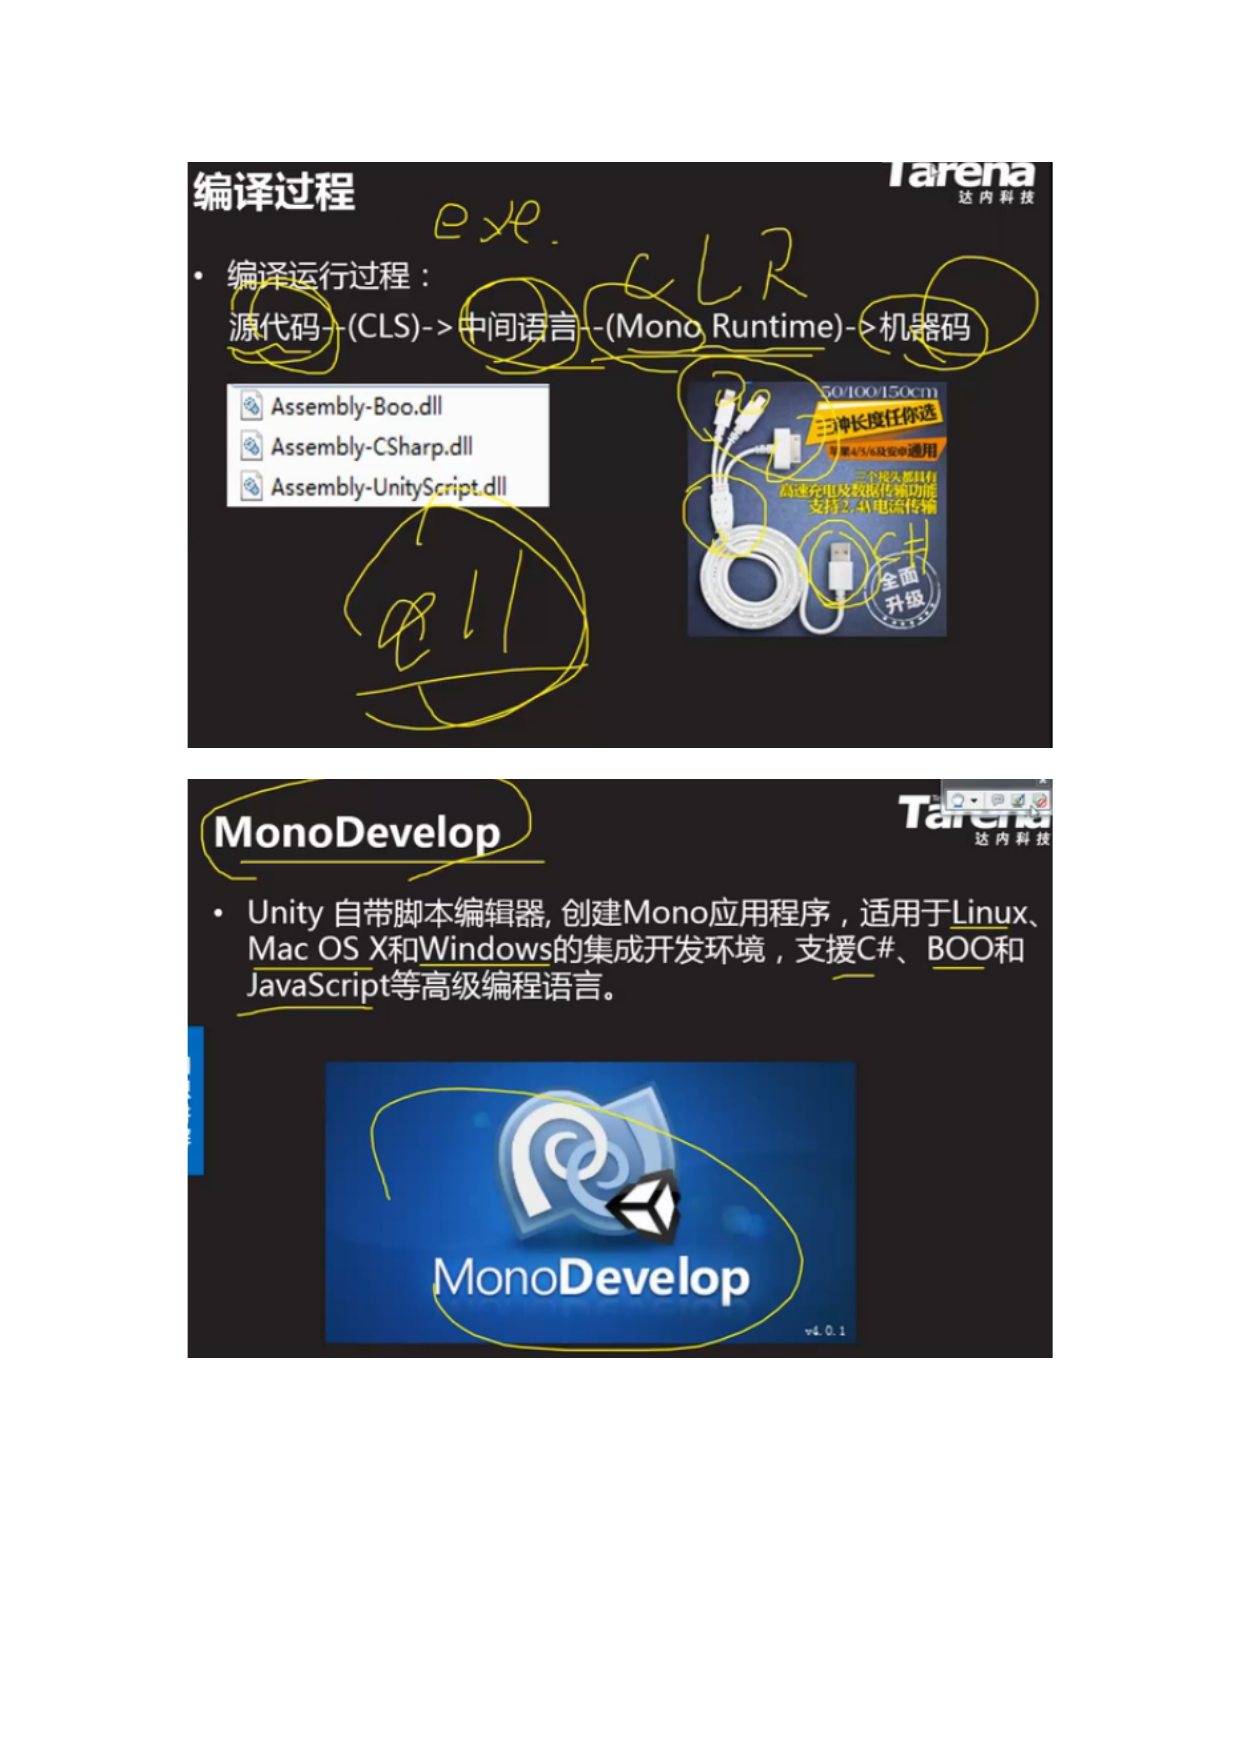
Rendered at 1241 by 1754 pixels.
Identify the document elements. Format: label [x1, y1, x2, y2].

picture [187, 162, 1053, 748]
picture [187, 779, 1053, 1358]
